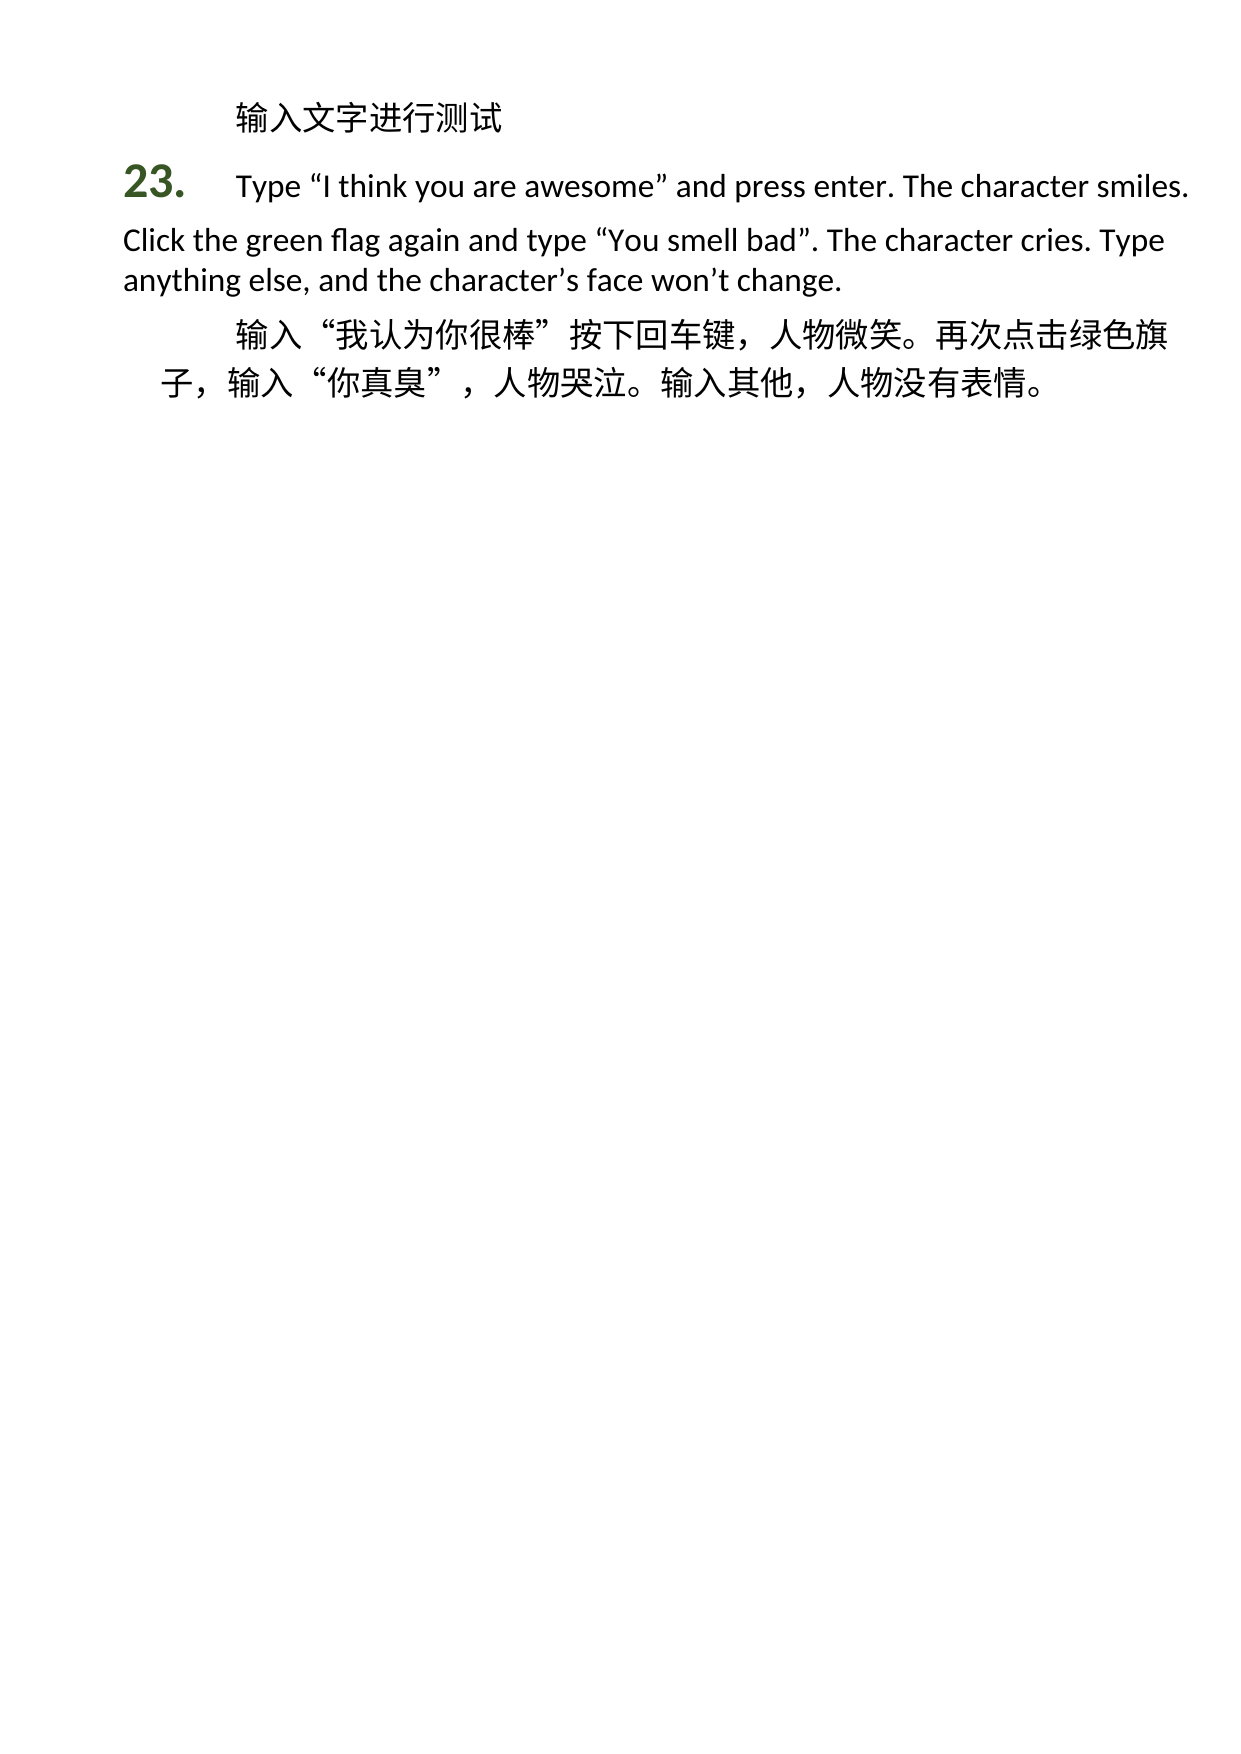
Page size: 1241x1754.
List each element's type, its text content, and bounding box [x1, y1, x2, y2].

text 输入“我认为你很棒”按下回车键，人物微笑。再次点击绿色旗子，输入“你真臭”，人物哭泣。输入其他，人物没有表情。 [160, 309, 1198, 405]
list Type “I think you are awesome” and press enter. The character smiles. [123, 149, 1198, 210]
text 输入文字进行测试 [160, 92, 1198, 140]
text Click the green flag again and type “You smell bad”. The character cries. Type anything else, and the character’s face won’t change. [123, 219, 1198, 300]
